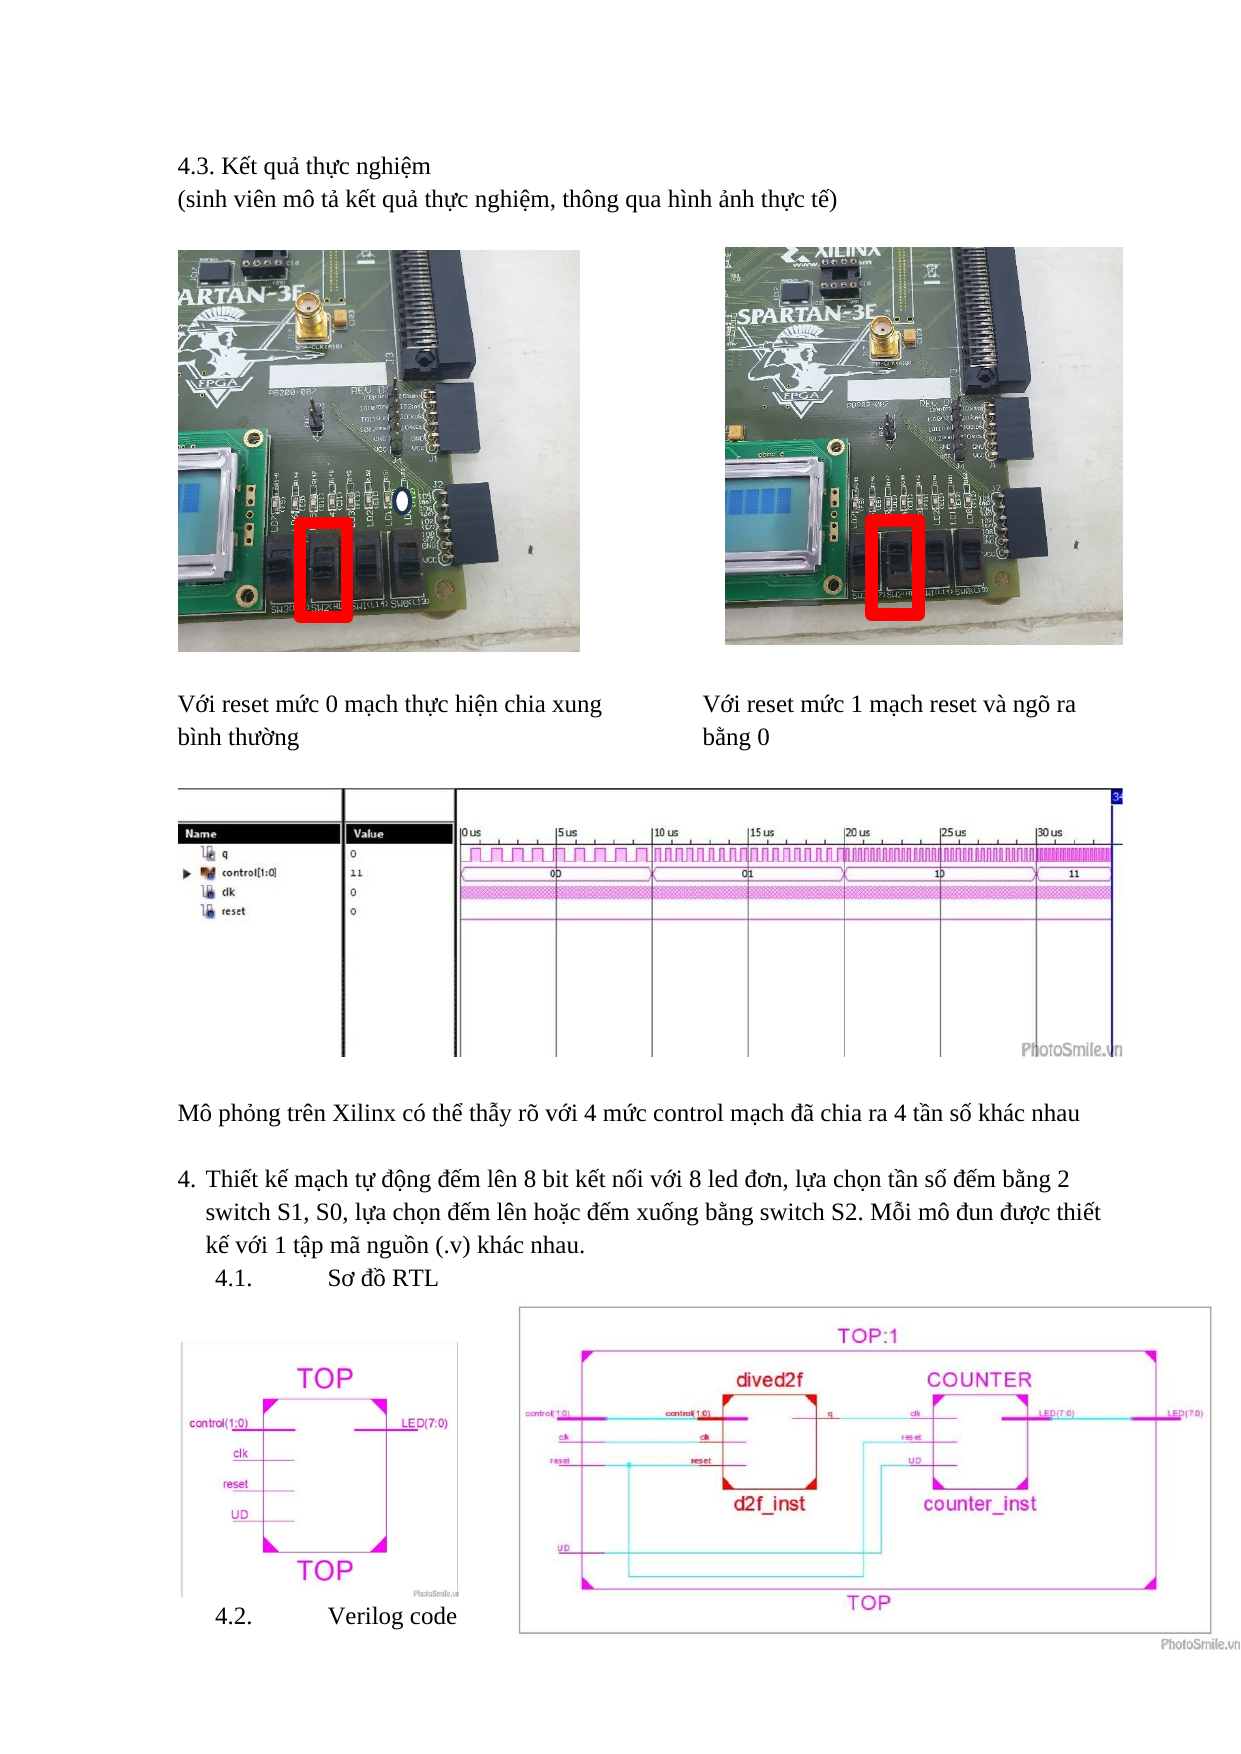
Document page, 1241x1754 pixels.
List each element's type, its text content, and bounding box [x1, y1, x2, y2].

list Thiết kế mạch tự động đếm lên 8 bit kết nối với 8 led đơn, lựa chọn tần số đếm bằng 2 switch S1, S0, lựa chọn đếm lên hoặc đếm xuống bằng switch S2. Mỗi mô đun được thiết kế với 1 tập mã nguồn (.v) khác nhau. [177, 1164, 1122, 1259]
list Verilog code [215, 1601, 497, 1630]
picture [725, 247, 1123, 645]
text (sinh viên mô tả kết quả thực nghiệm, thông qua hình ảnh thực tế) [177, 184, 1122, 213]
picture [178, 250, 580, 652]
picture [177, 788, 1123, 1057]
picture [177, 1342, 460, 1597]
text Với reset mức 0 mạch thực hiện chia xung Với reset mức 1 mạch reset và ngõ ra [177, 689, 1122, 717]
picture [497, 1293, 1241, 1650]
text Mô phỏng trên Xilinx có thể thẫy rõ với 4 mức control mạch đã chia ra 4 tần số khác nhau [177, 1098, 1122, 1127]
text bình thường bằng 0 [177, 722, 1122, 750]
text 4.3. Kết quả thực nghiệm [177, 151, 1122, 180]
list Sơ đồ RTL [215, 1263, 1122, 1292]
